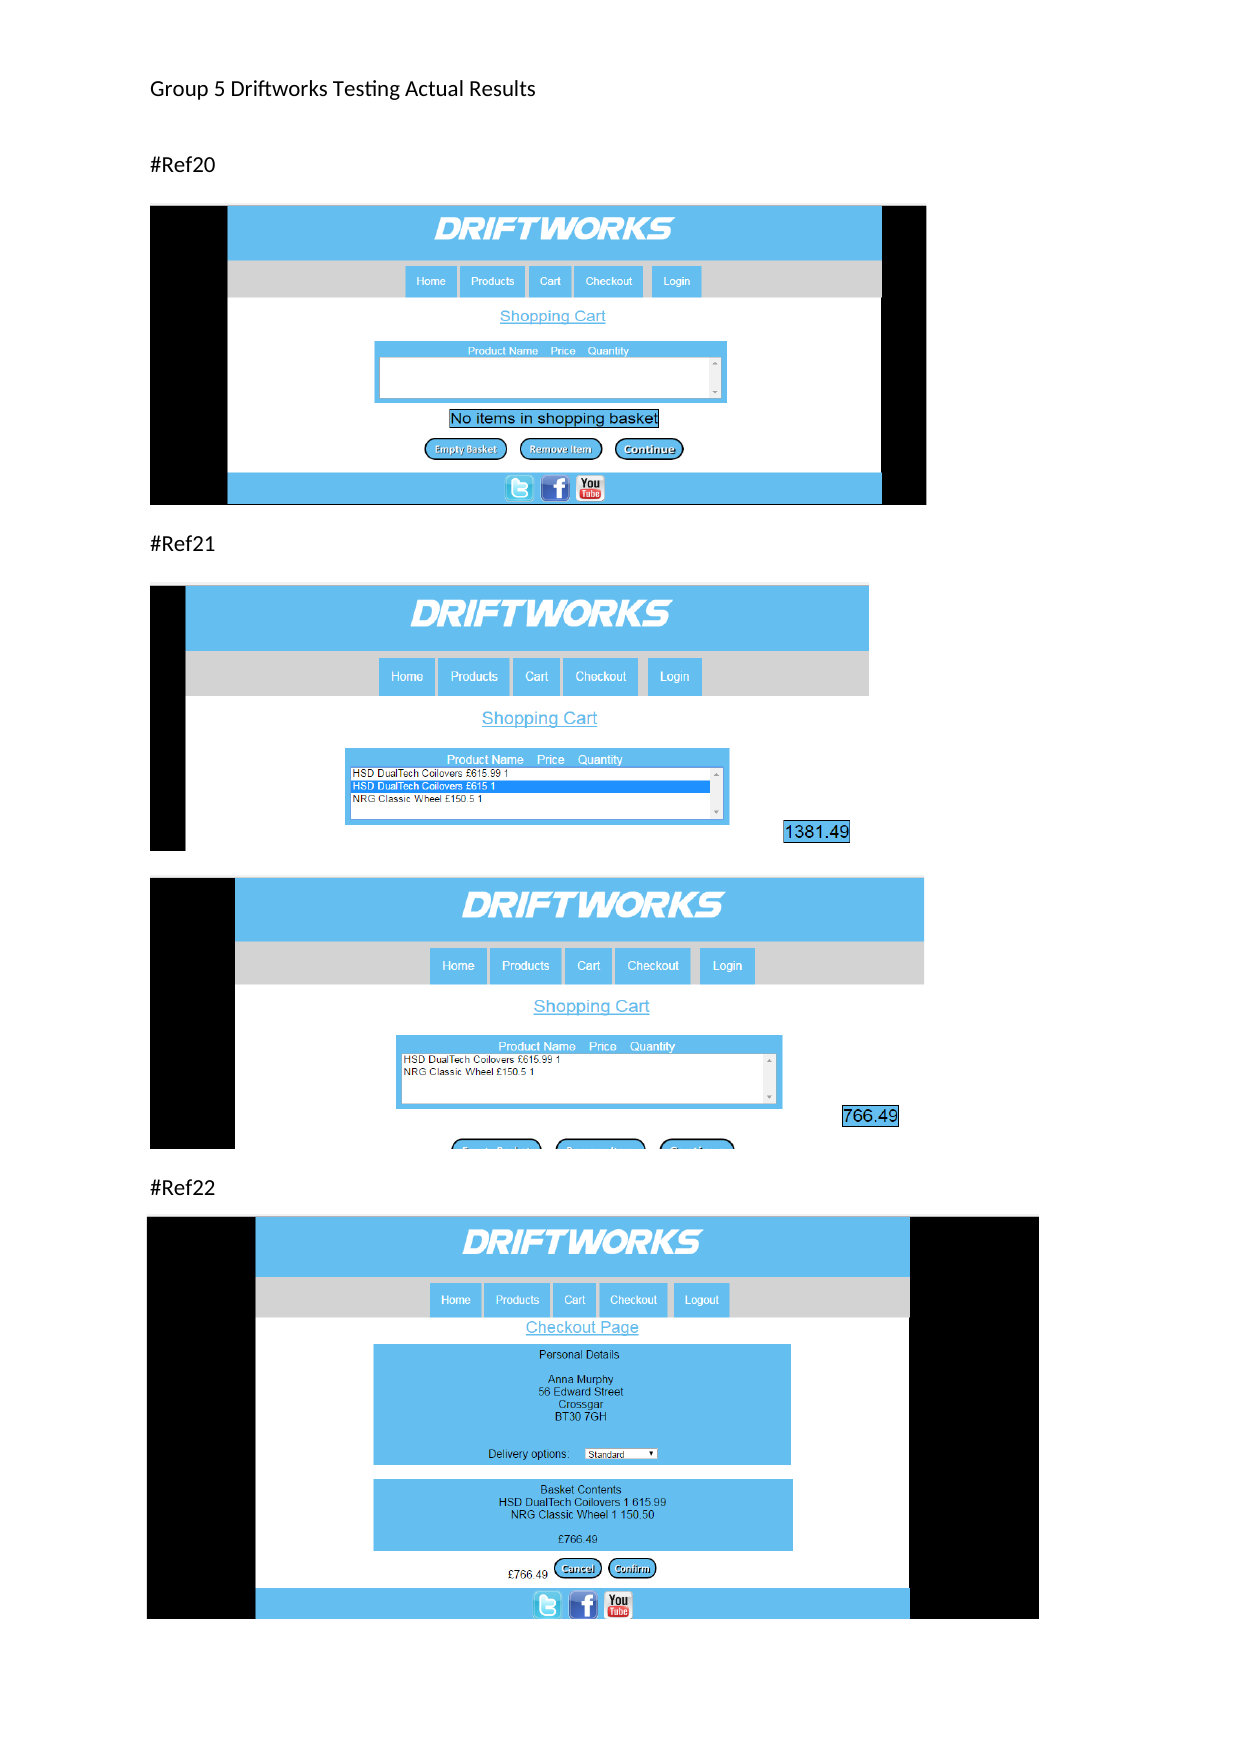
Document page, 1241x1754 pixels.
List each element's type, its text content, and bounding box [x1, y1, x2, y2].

text #Ref22 [150, 1173, 1090, 1201]
picture [150, 582, 869, 851]
picture [150, 875, 925, 1149]
picture [150, 203, 927, 505]
text #Ref21 [150, 529, 1090, 558]
text #Ref20 [150, 150, 1090, 178]
picture [146, 1214, 1039, 1619]
